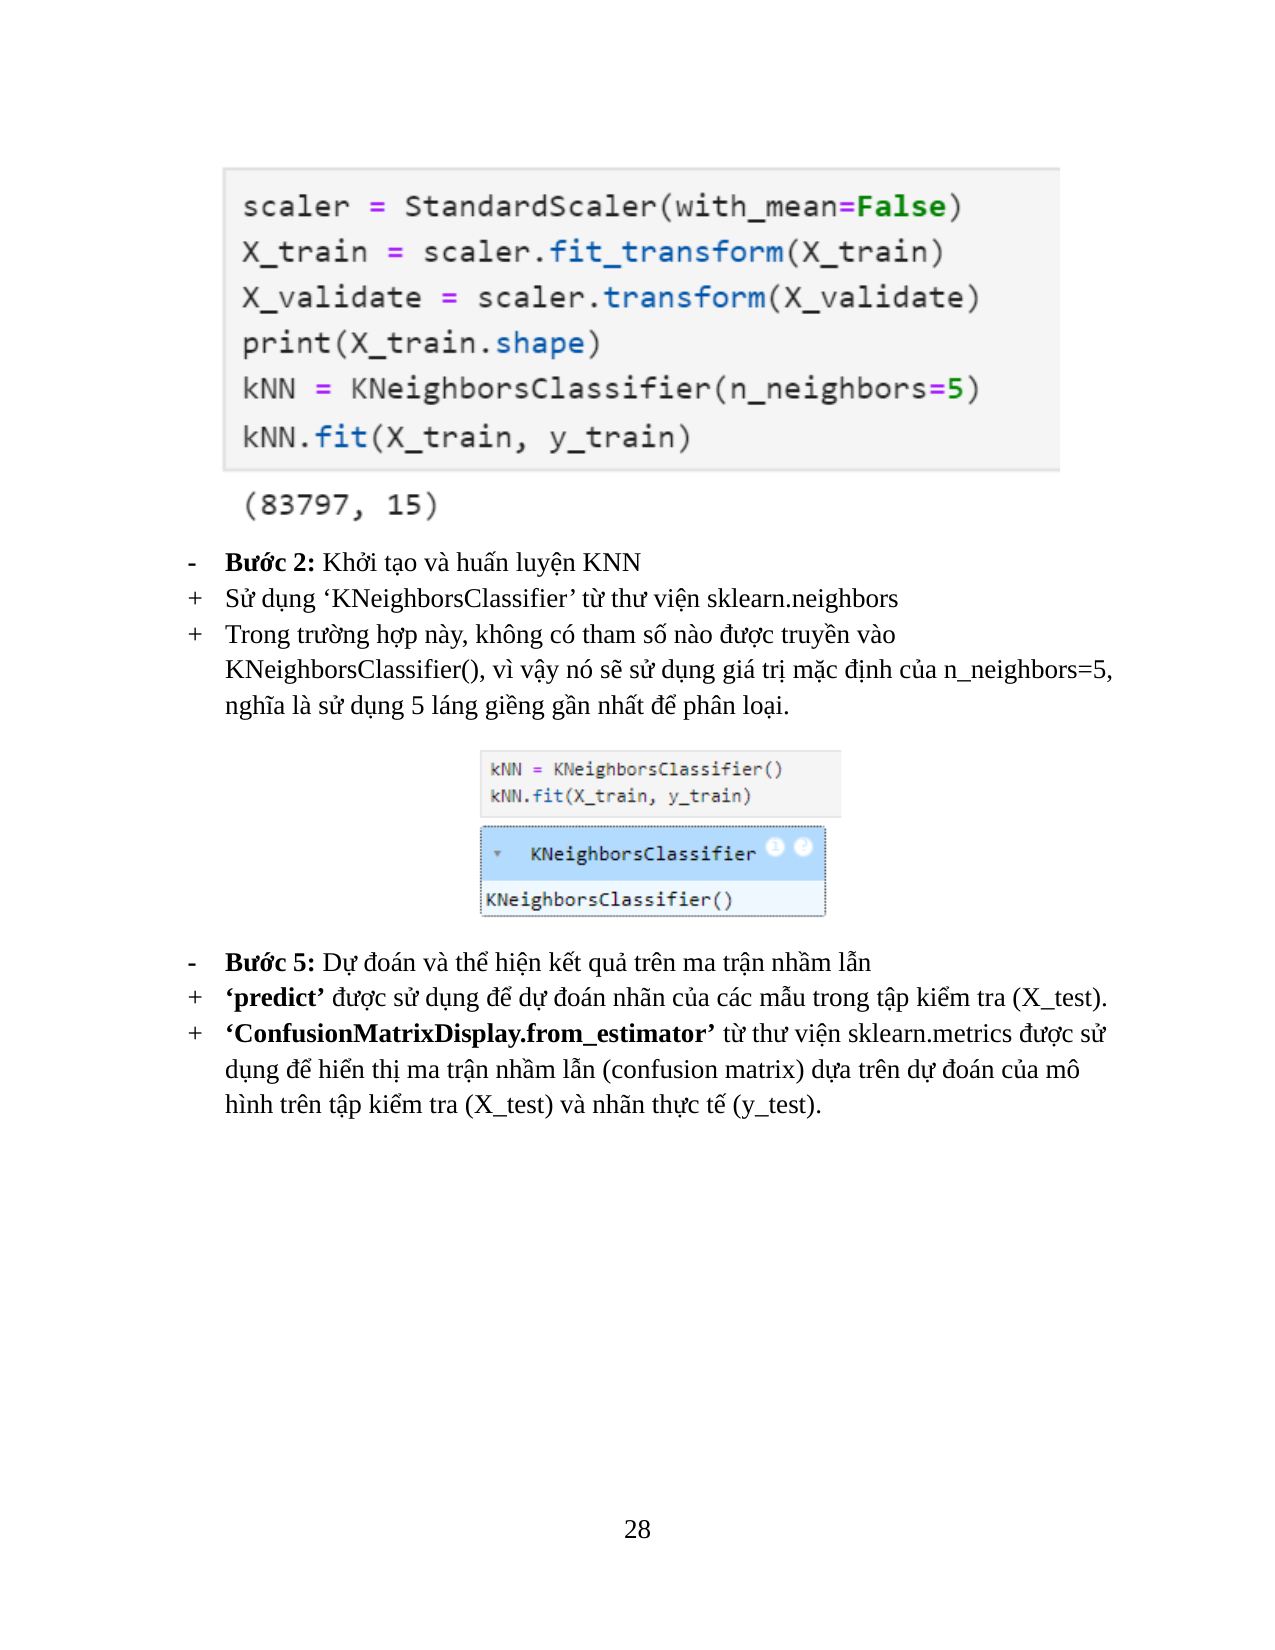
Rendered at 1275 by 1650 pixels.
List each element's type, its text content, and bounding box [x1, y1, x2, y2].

list Sử dụng ‘KNeighborsClassifier’ từ thư viện sklearn.neighbors [187, 582, 1125, 613]
list Bước 5: Dự đoán và thể hiện kết quả trên ma trận nhầm lẫn [187, 946, 1125, 977]
picture [471, 741, 842, 925]
list Bước 2: Khởi tạo và huấn luyện KNN [187, 546, 1125, 577]
list ‘ConfusionMatrixDisplay.from_estimator’ từ thư viện sklearn.metrics được sử dụng để hiển thị ma trận nhầm lẫn (confusion matrix) dựa trên dự đoán của mô hình trên tập kiểm tra (X_test) và nhãn thực tế (y_test). [187, 1017, 1125, 1120]
list Trong trường hợp này, không có tham số nào được truyền vào KNeighborsClassifier(), vì vậy nó sẽ sử dụng giá trị mặc định của n_neighbors=5, nghĩa là sử dụng 5 láng giềng gần nhất để phân loại. [187, 618, 1125, 720]
list ‘predict’ được sử dụng để dự đoán nhãn của các mẫu trong tập kiểm tra (X_test). [187, 981, 1125, 1013]
picture [214, 150, 1061, 526]
